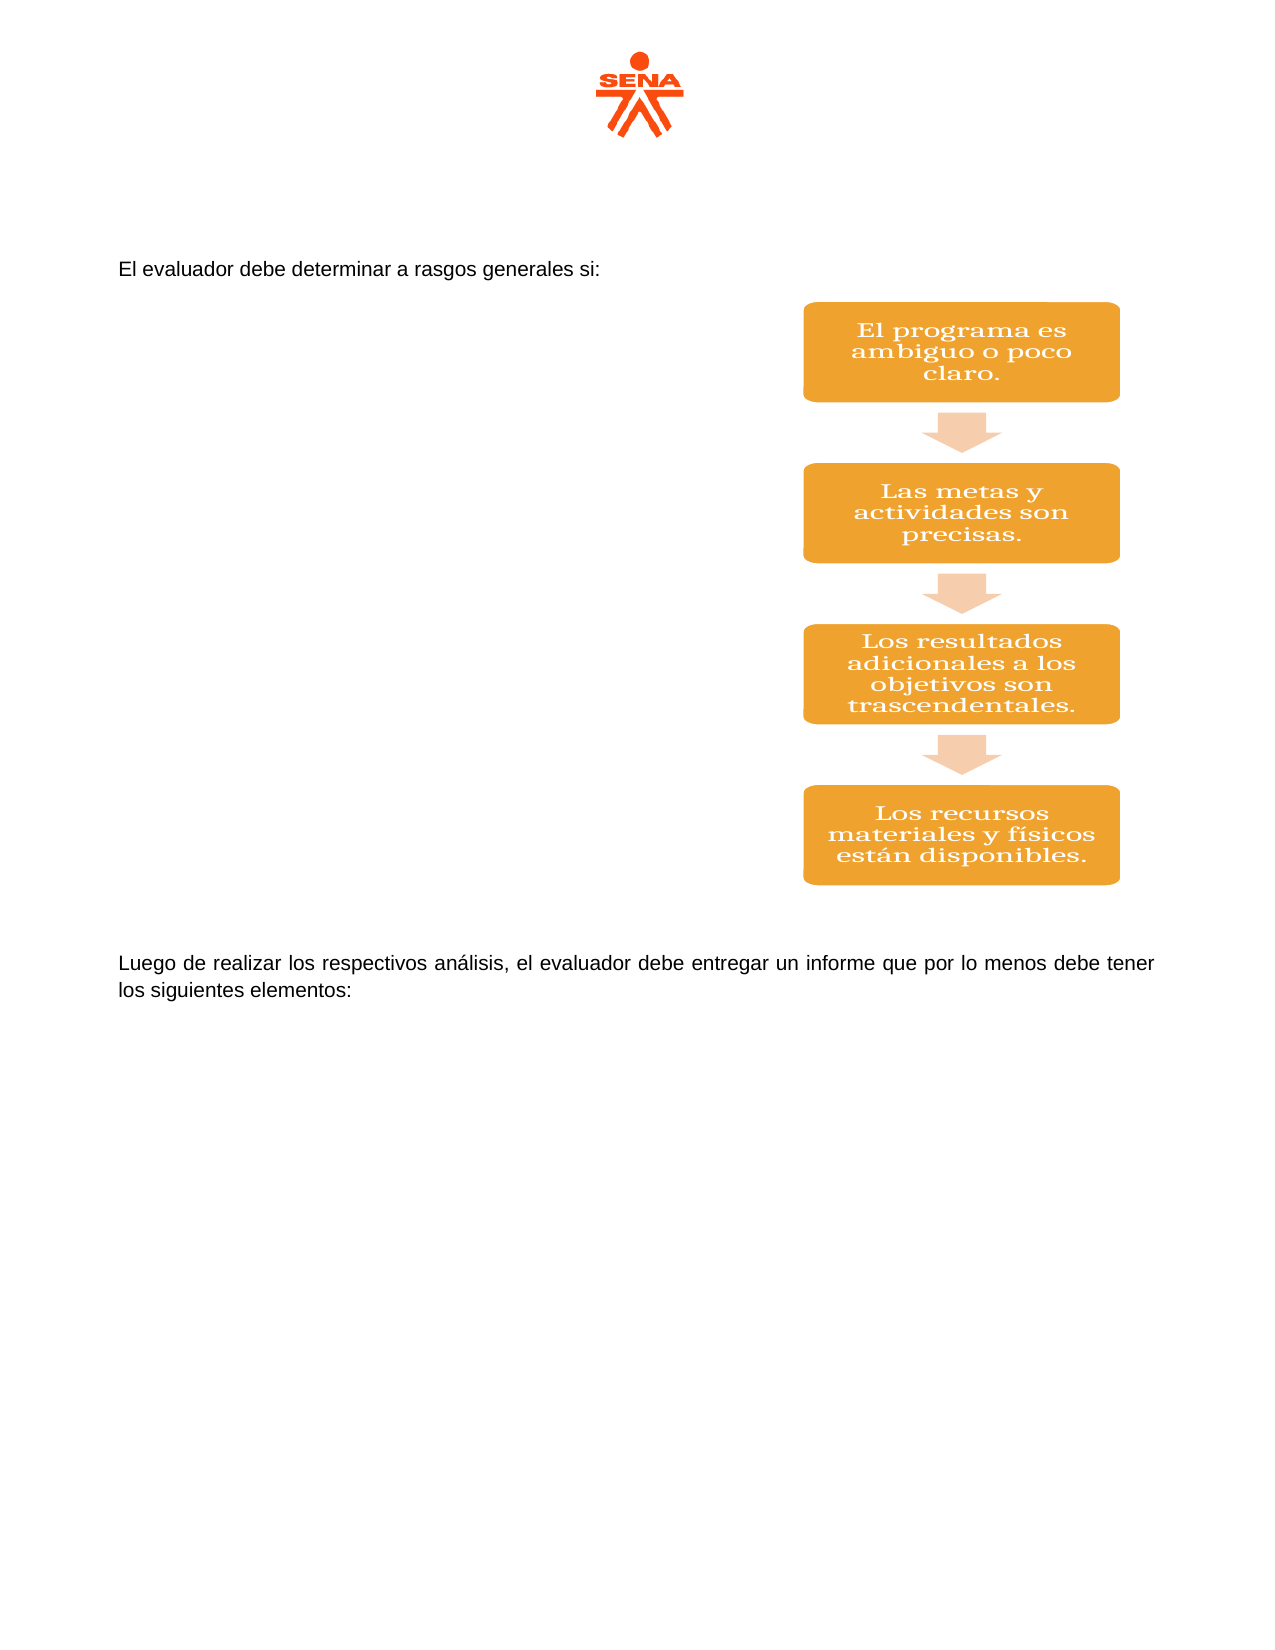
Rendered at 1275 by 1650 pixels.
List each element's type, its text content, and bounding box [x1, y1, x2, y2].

text Luego de realizar los respectivos análisis, el evaluador debe entregar un informe que por lo menos debe tener los siguientes elementos: [118, 951, 1157, 1002]
text El evaluador debe determinar a rasgos generales si: [118, 257, 1157, 281]
picture [585, 48, 690, 142]
